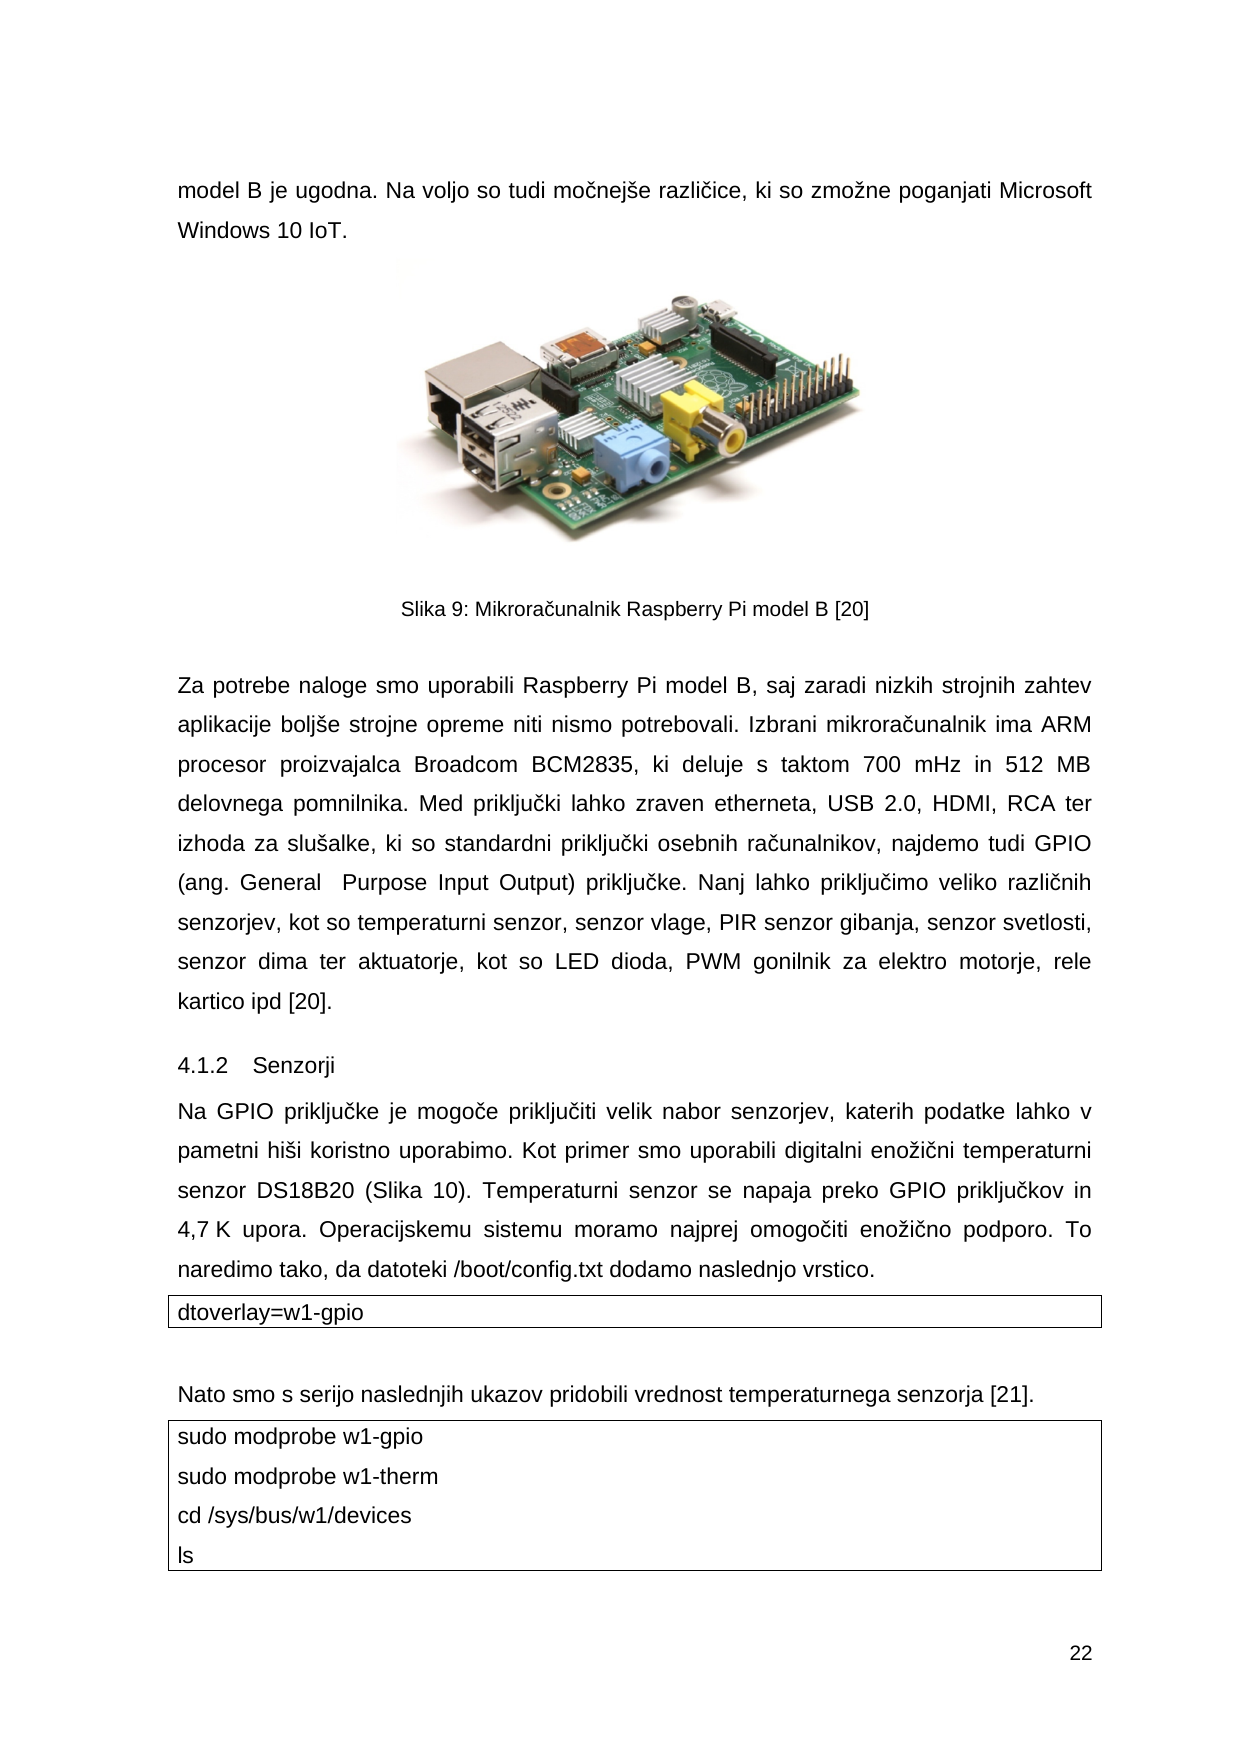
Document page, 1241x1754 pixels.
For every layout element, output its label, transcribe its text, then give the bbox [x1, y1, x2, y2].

text dtoverlay=w1-gpio [169, 1296, 1101, 1327]
text sudo modprobe w1-therm [169, 1459, 1101, 1489]
text Za potrebe naloge smo uporabili Raspberry Pi model B, saj zaradi nizkih strojnih zahtev aplikacije boljše strojne opreme niti nismo potrebovali. Izbrani mikroračunalnik ima ARM procesor proizvajalca Broadcom BCM2835, ki deluje s taktom 700 mHz in 512 MB delovnega pomnilnika. Med priključki lahko zraven etherneta, USB 2.0, HDMI, RCA ter izhoda za slušalke, ki so standardni priključki osebnih računalnikov, najdemo tudi GPIO (ang. General Purpose Input Output) priključke. Nanj lahko priključimo veliko različnih senzorjev, kot so temperaturni senzor, senzor vlage, PIR senzor gibanja, senzor svetlosti, senzor dima ter aktuatorje, kot so LED dioda, PWM gonilnik za elektro motorje, rele kartico ipd [20]. [177, 672, 1092, 1014]
text cd /sys/bus/w1/devices [169, 1499, 1101, 1528]
text Na GPIO priključke je mogoče priključiti velik nabor senzorjev, katerih podatke lahko v pametni hiši koristno uporabimo. Kot primer smo uporabili digitalni enožični temperaturni senzor DS18B20 (Slika 10). Temperaturni senzor se napaja preko GPIO priključkov in 4,7 K upora. Operacijskemu sistemu moramo najprej omogočiti enožično podporo. To naredimo tako, da datoteki /boot/config.txt dodamo naslednjo vrstico. [177, 1098, 1092, 1282]
picture [347, 256, 923, 571]
subtitle Senzorji [177, 1052, 1092, 1078]
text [177, 177, 1092, 243]
text Nato smo s serijo naslednjih ukazov pridobili vrednost temperaturnega senzorja [21]. [177, 1381, 1092, 1407]
text sudo modprobe w1-gpio [169, 1421, 1101, 1449]
text ls [169, 1538, 1101, 1570]
text Slika 9: Mikroračunalnik Raspberry Pi model B [20] [177, 596, 1092, 620]
